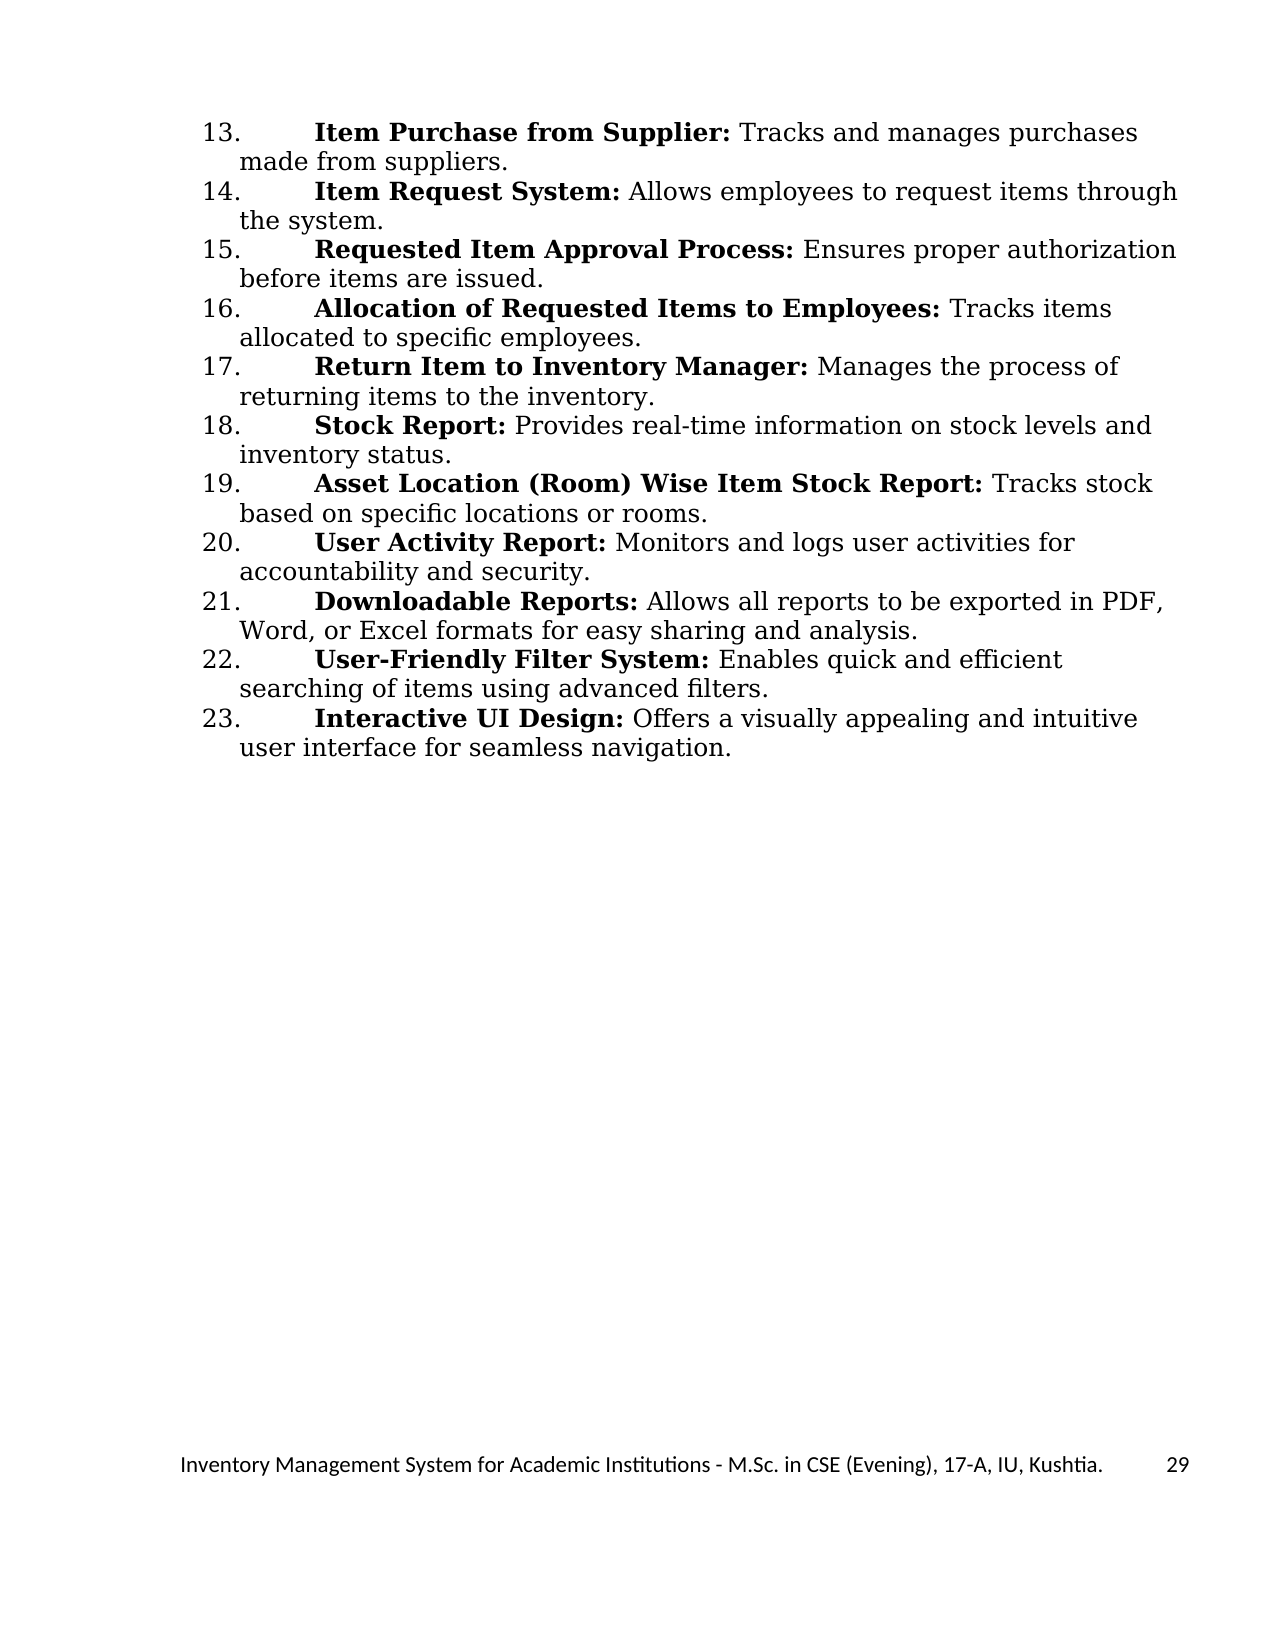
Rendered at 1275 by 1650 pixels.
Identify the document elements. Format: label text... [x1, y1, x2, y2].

list Allocation of Requested Items to Employees: Tracks items allocated to specific employees. [202, 294, 1188, 352]
list Item Purchase from Supplier: Tracks and manages purchases made from suppliers. [202, 118, 1188, 177]
list Interactive UI Design: Offers a visually appealing and intuitive user interface for seamless navigation. [202, 703, 1188, 762]
list User-Friendly Filter System: Enables quick and efficient searching of items using advanced filters. [202, 645, 1188, 703]
list User Activity Report: Monitors and logs user activities for accountability and security. [202, 528, 1188, 586]
list Item Request System: Allows employees to request items through the system. [202, 177, 1188, 235]
list Asset Location (Room) Wise Item Stock Report: Tracks stock based on specific locations or rooms. [202, 469, 1188, 528]
list Downloadable Reports: Allows all reports to be exported in PDF, Word, or Excel formats for easy sharing and analysis. [202, 586, 1188, 645]
list Return Item to Inventory Manager: Manages the process of returning items to the inventory. [202, 352, 1188, 411]
list Requested Item Approval Process: Ensures proper authorization before items are issued. [202, 235, 1188, 294]
list Stock Report: Provides real-time information on stock levels and inventory status. [202, 411, 1188, 469]
